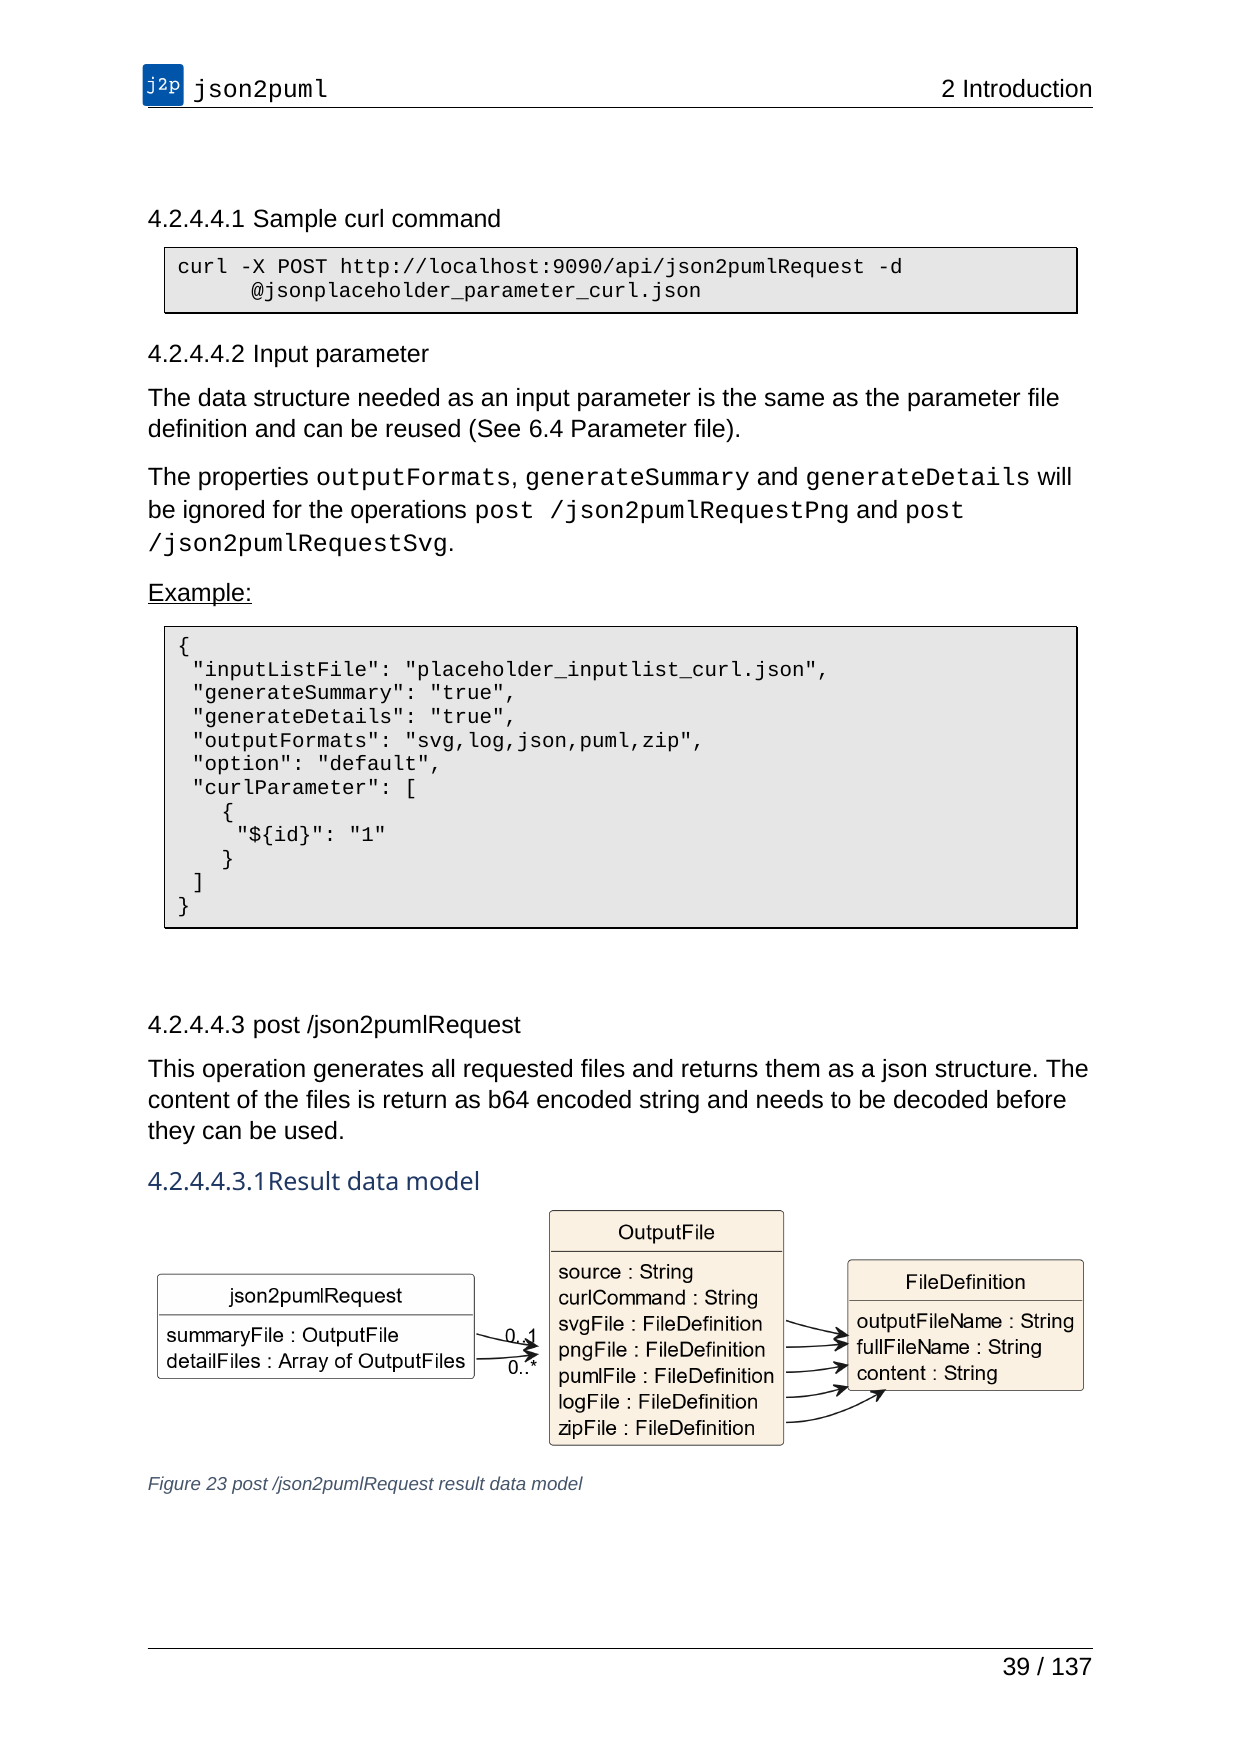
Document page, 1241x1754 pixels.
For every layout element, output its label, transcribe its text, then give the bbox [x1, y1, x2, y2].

text } [165, 886, 1076, 927]
text "generateDetails": "true", [165, 697, 1076, 720]
text The data structure needed as an input parameter is the same as the parameter file definition and can be reused (See 6.4 Parameter file). [148, 383, 1093, 443]
text "option": "default", [165, 744, 1076, 768]
subtitle Input parameter [148, 339, 1093, 368]
text This operation generates all requested files and returns them as a json structure. The content of the files is return as b64 encoded string and needs to be decoded before they can be used. [148, 1054, 1093, 1145]
text "generateSummary": "true", [165, 673, 1076, 697]
text Example: [148, 578, 1093, 607]
text "curlParameter": [ [165, 768, 1076, 791]
subtitle Result data model [148, 1164, 1093, 1198]
text "inputListFile": "placeholder_inputlist_curl.json", [165, 649, 1076, 673]
text curl -X POST http://localhost:9090/api/json2pumlRequest -d @jsonplaceholder_parameter_curl.json [165, 248, 1076, 312]
text Figure 23 post /json2pumlRequest result data model [148, 1473, 1093, 1494]
text { [165, 627, 1076, 649]
picture [142, 64, 184, 106]
subtitle post /json2pumlRequest [148, 1010, 1093, 1039]
text { [165, 791, 1076, 815]
text The properties outputFormats, generateSummary and generateDetails will be ignored for the operations post /json2pumlRequestPng and post /json2pumlRequestSvg. [148, 462, 1093, 559]
text "outputFormats": "svg,log,json,puml,zip", [165, 720, 1076, 744]
picture [147, 1200, 1093, 1454]
subtitle Sample curl command [148, 204, 1093, 232]
text "${id}": "1" [165, 815, 1076, 838]
text } [165, 838, 1076, 862]
text ] [165, 862, 1076, 886]
